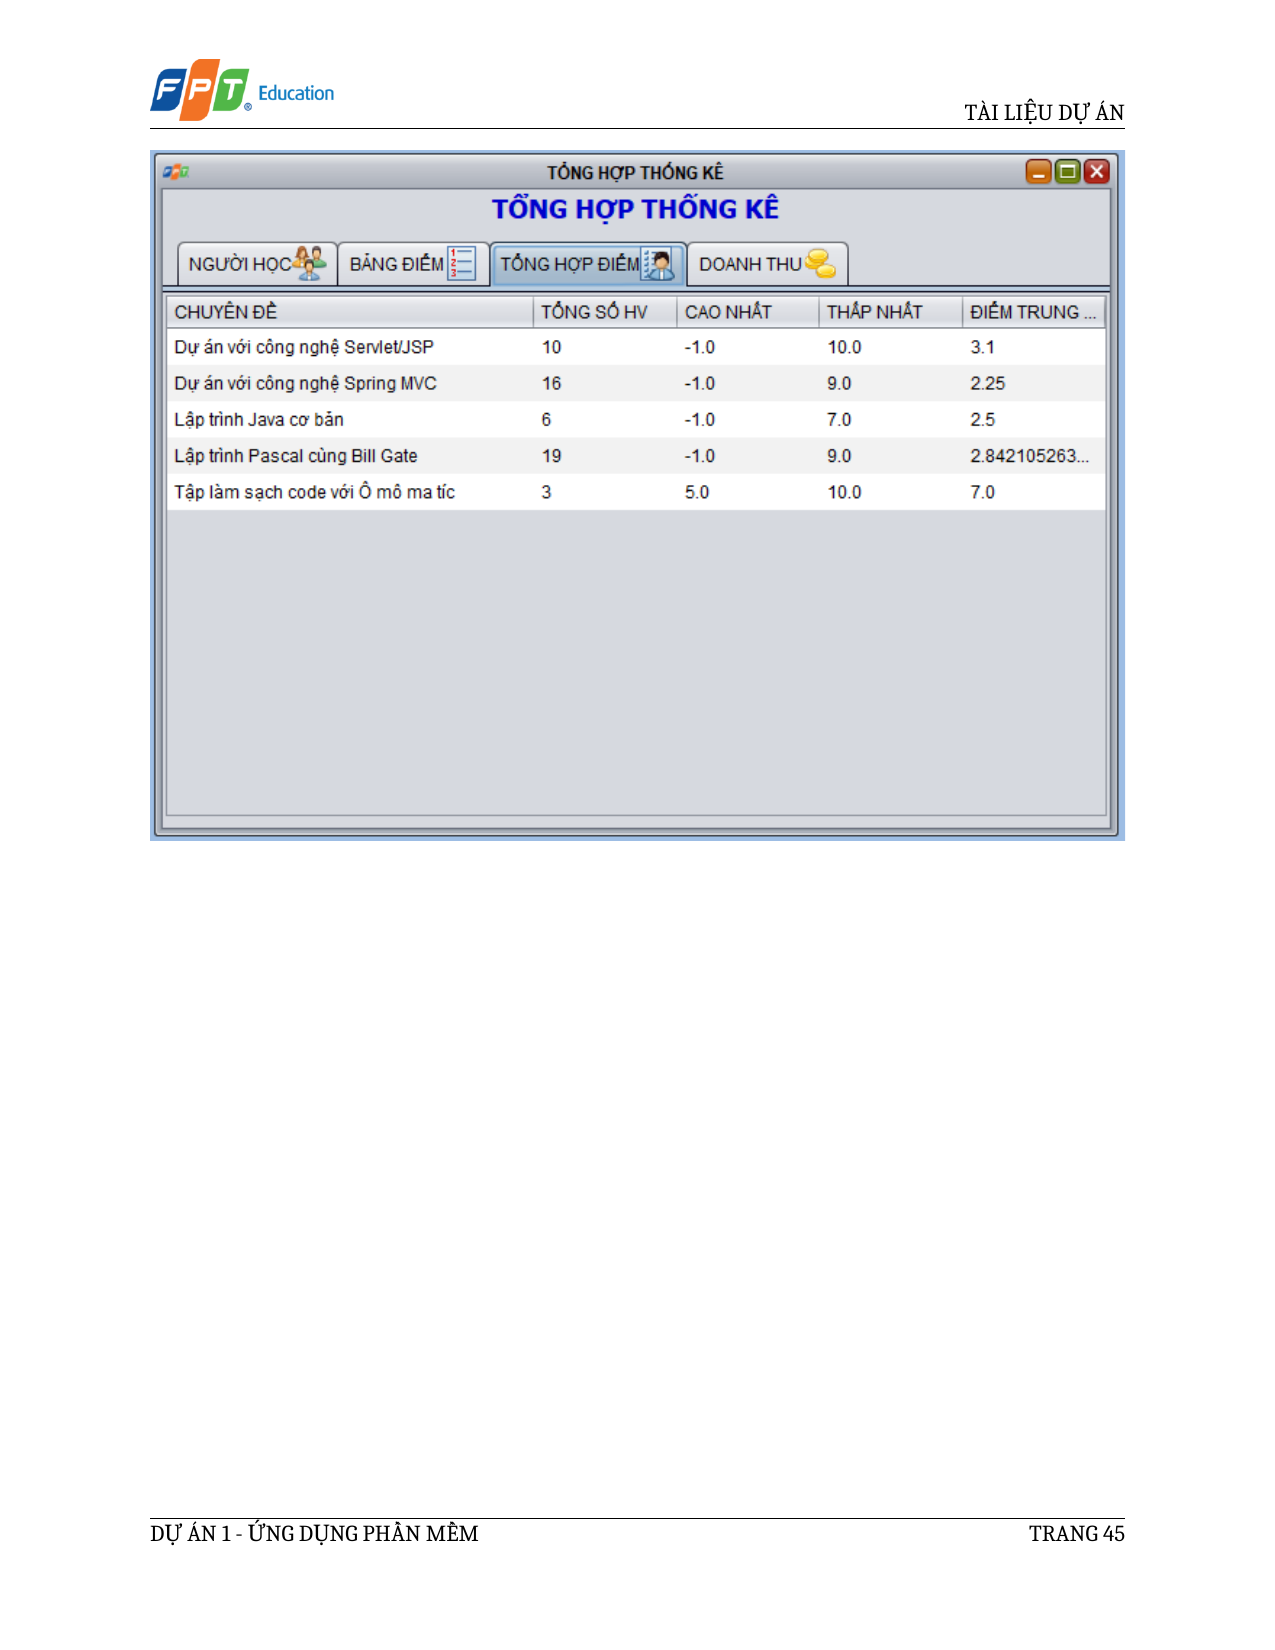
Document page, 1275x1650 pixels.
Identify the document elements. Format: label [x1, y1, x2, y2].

picture [150, 59, 336, 121]
picture [150, 150, 1125, 841]
